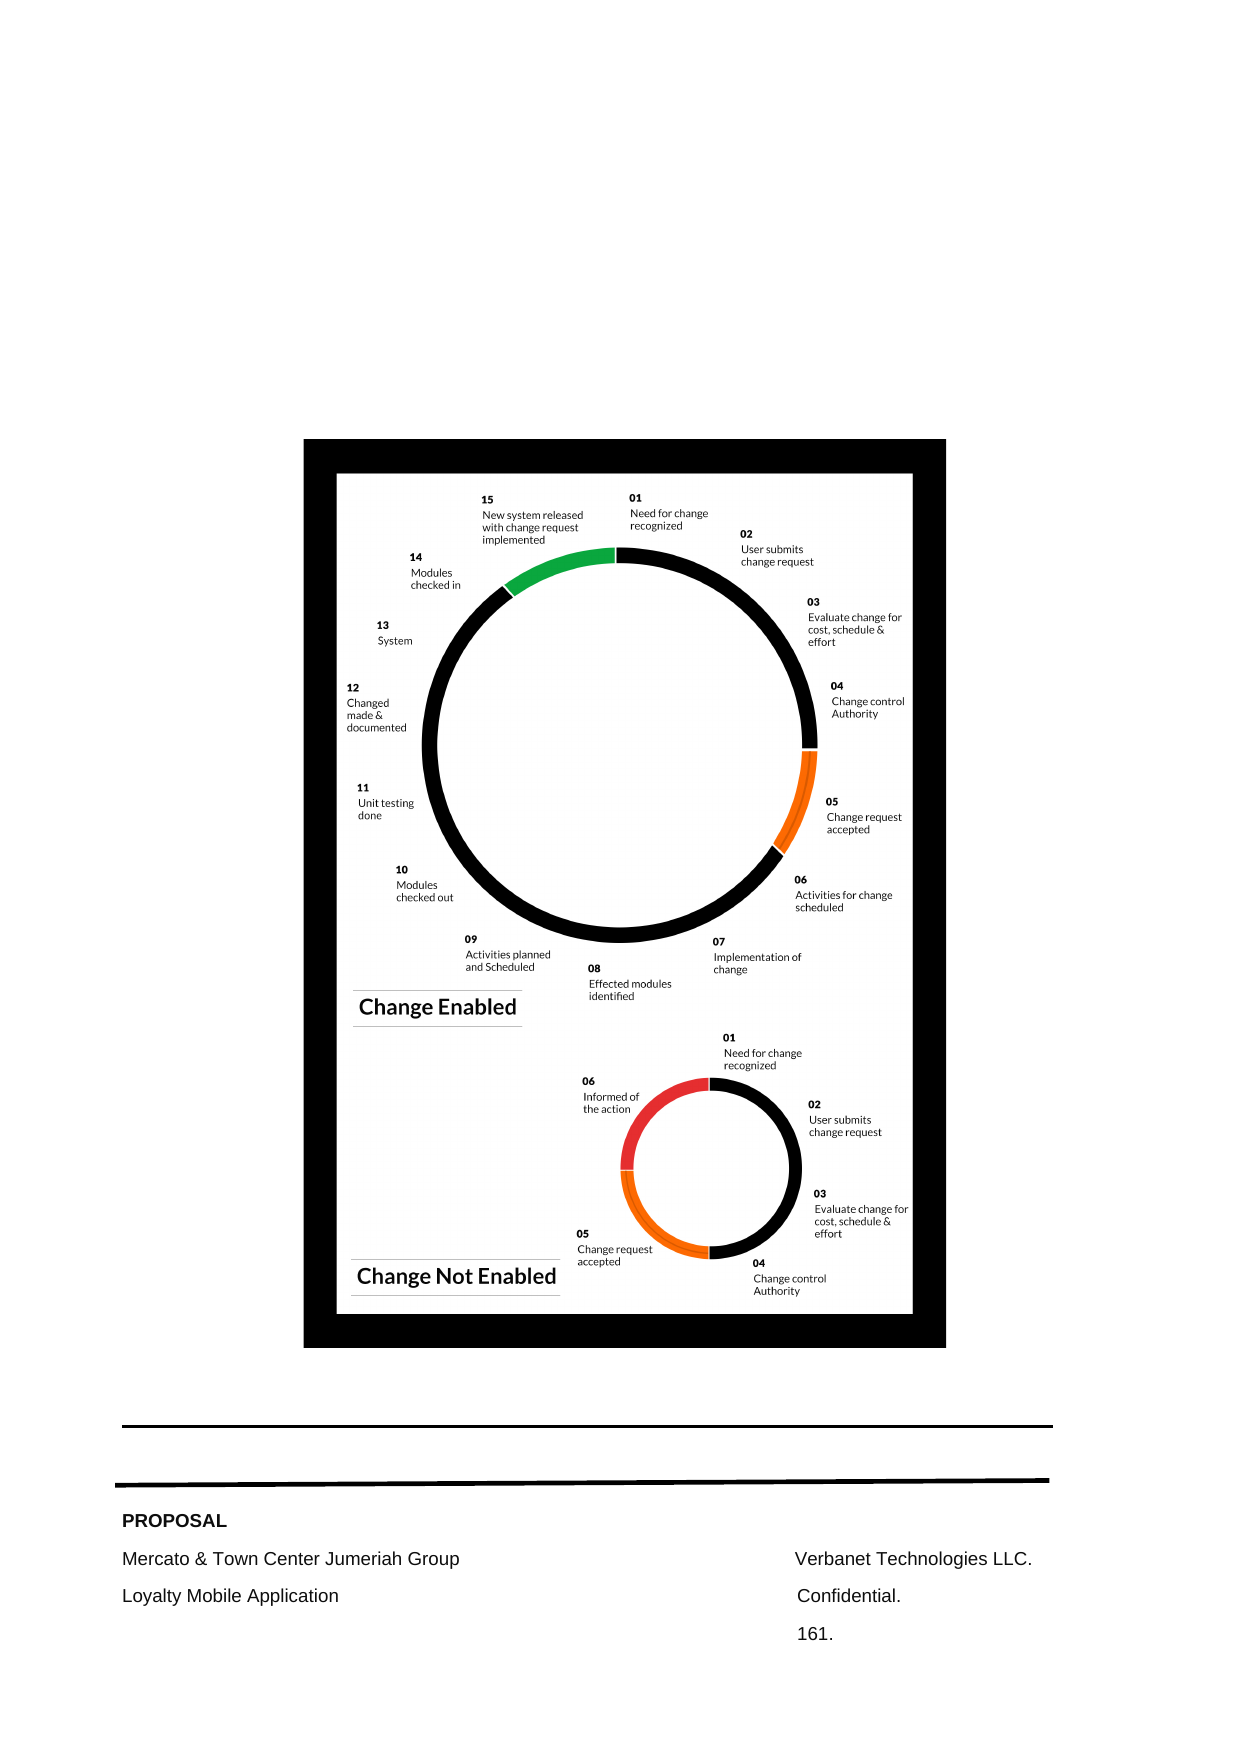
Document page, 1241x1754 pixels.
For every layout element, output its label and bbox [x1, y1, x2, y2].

picture [303, 439, 947, 1348]
